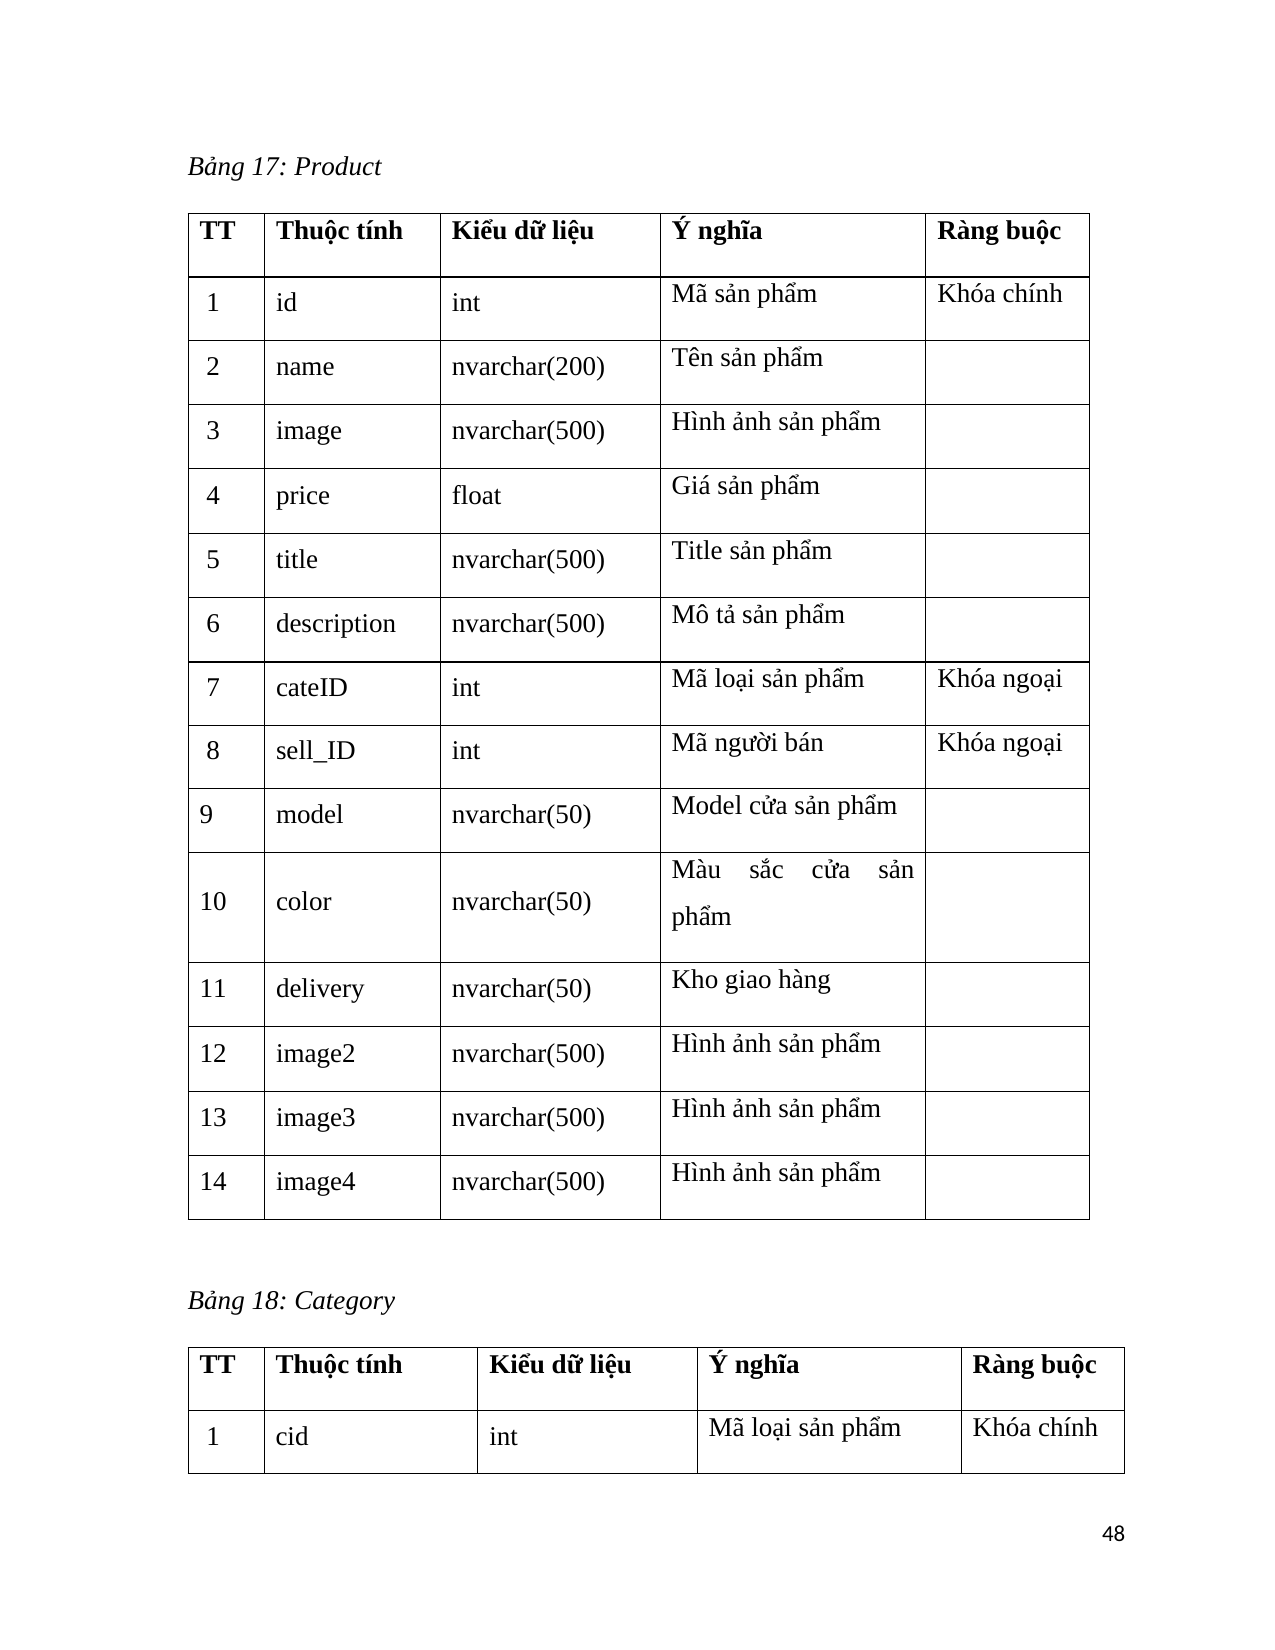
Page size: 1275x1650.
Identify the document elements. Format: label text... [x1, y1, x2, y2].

table_cell nvarchar(50) [441, 963, 660, 1026]
table_cell 7 [189, 663, 264, 724]
table_cell Title sản phẩm [661, 534, 925, 597]
table_cell 9 [189, 789, 264, 852]
table_cell nvarchar(500) [441, 1092, 660, 1155]
table_header Thuộc tính [265, 214, 440, 276]
table_cell nvarchar(50) [441, 853, 660, 962]
table_header TT [189, 1348, 264, 1410]
table_header Kiểu dữ liệu [478, 1348, 697, 1410]
table_cell Kho giao hàng [661, 963, 925, 1026]
table_cell [926, 1156, 1089, 1219]
table_cell Mã loại sản phẩm [698, 1411, 961, 1473]
table_cell 1 [189, 1411, 264, 1473]
text Bảng 17: Product [187, 150, 1125, 181]
table_cell Màu sắc cửa sản phẩm [661, 853, 925, 962]
table_cell [926, 1092, 1089, 1155]
table_cell Hình ảnh sản phẩm [661, 1027, 925, 1091]
table_header Ràng buộc [926, 214, 1089, 276]
table_cell id [265, 278, 440, 339]
table_cell float [441, 469, 660, 533]
table_cell image2 [265, 1027, 440, 1091]
table_cell image [265, 405, 440, 468]
table_cell 5 [189, 534, 264, 597]
table_cell Giá sản phẩm [661, 469, 925, 533]
table_cell [926, 853, 1089, 962]
table_cell Hình ảnh sản phẩm [661, 405, 925, 468]
table_cell delivery [265, 963, 440, 1026]
table_cell 14 [189, 1156, 264, 1219]
table_header Thuộc tính [265, 1348, 477, 1410]
table_cell title [265, 534, 440, 597]
table_header Ý nghĩa [698, 1348, 961, 1410]
table_cell nvarchar(500) [441, 598, 660, 661]
table_cell nvarchar(500) [441, 1027, 660, 1091]
table_header Ý nghĩa [661, 214, 925, 276]
table_cell sell_ID [265, 726, 440, 788]
table_cell 2 [189, 341, 264, 404]
table_cell Mã người bán [661, 726, 925, 788]
table_cell 1 [189, 278, 264, 339]
table_header Ràng buộc [962, 1348, 1124, 1410]
table_cell 3 [189, 405, 264, 468]
table_cell Mã sản phẩm [661, 278, 925, 339]
table_cell nvarchar(500) [441, 534, 660, 597]
table_cell 13 [189, 1092, 264, 1155]
table_cell nvarchar(200) [441, 341, 660, 404]
table_cell nvarchar(50) [441, 789, 660, 852]
table_cell price [265, 469, 440, 533]
table_cell int [478, 1411, 697, 1473]
table_cell Mã loại sản phẩm [661, 663, 925, 724]
table_cell cateID [265, 663, 440, 724]
table_cell [926, 789, 1089, 852]
table_cell [926, 341, 1089, 404]
text Bảng 18: Category [187, 1284, 1125, 1315]
table_cell Mô tả sản phẩm [661, 598, 925, 661]
table_cell Hình ảnh sản phẩm [661, 1092, 925, 1155]
table_cell [926, 405, 1089, 468]
table_cell 6 [189, 598, 264, 661]
table_cell nvarchar(500) [441, 405, 660, 468]
table_cell Khóa chính [962, 1411, 1124, 1473]
table_cell description [265, 598, 440, 661]
table_cell cid [265, 1411, 477, 1473]
table_cell image3 [265, 1092, 440, 1155]
table_cell 10 [189, 853, 264, 962]
table_cell image4 [265, 1156, 440, 1219]
table_cell 12 [189, 1027, 264, 1091]
table_cell Khóa ngoại [926, 726, 1089, 788]
table_cell Tên sản phẩm [661, 341, 925, 404]
table_cell [926, 1027, 1089, 1091]
table_cell [926, 963, 1089, 1026]
table_cell Hình ảnh sản phẩm [661, 1156, 925, 1219]
table_cell [926, 534, 1089, 597]
table_cell Model cửa sản phẩm [661, 789, 925, 852]
table_cell int [441, 663, 660, 724]
table_cell 11 [189, 963, 264, 1026]
table_cell color [265, 853, 440, 962]
table_cell int [441, 726, 660, 788]
table_cell [926, 598, 1089, 661]
table_cell Khóa chính [926, 278, 1089, 339]
table_header Kiểu dữ liệu [441, 214, 660, 276]
table_cell name [265, 341, 440, 404]
table_cell [926, 469, 1089, 533]
table_cell nvarchar(500) [441, 1156, 660, 1219]
table_header TT [189, 214, 264, 276]
table_cell model [265, 789, 440, 852]
table_cell Khóa ngoại [926, 663, 1089, 724]
table_cell 8 [189, 726, 264, 788]
table_cell int [441, 278, 660, 339]
table_cell 4 [189, 469, 264, 533]
